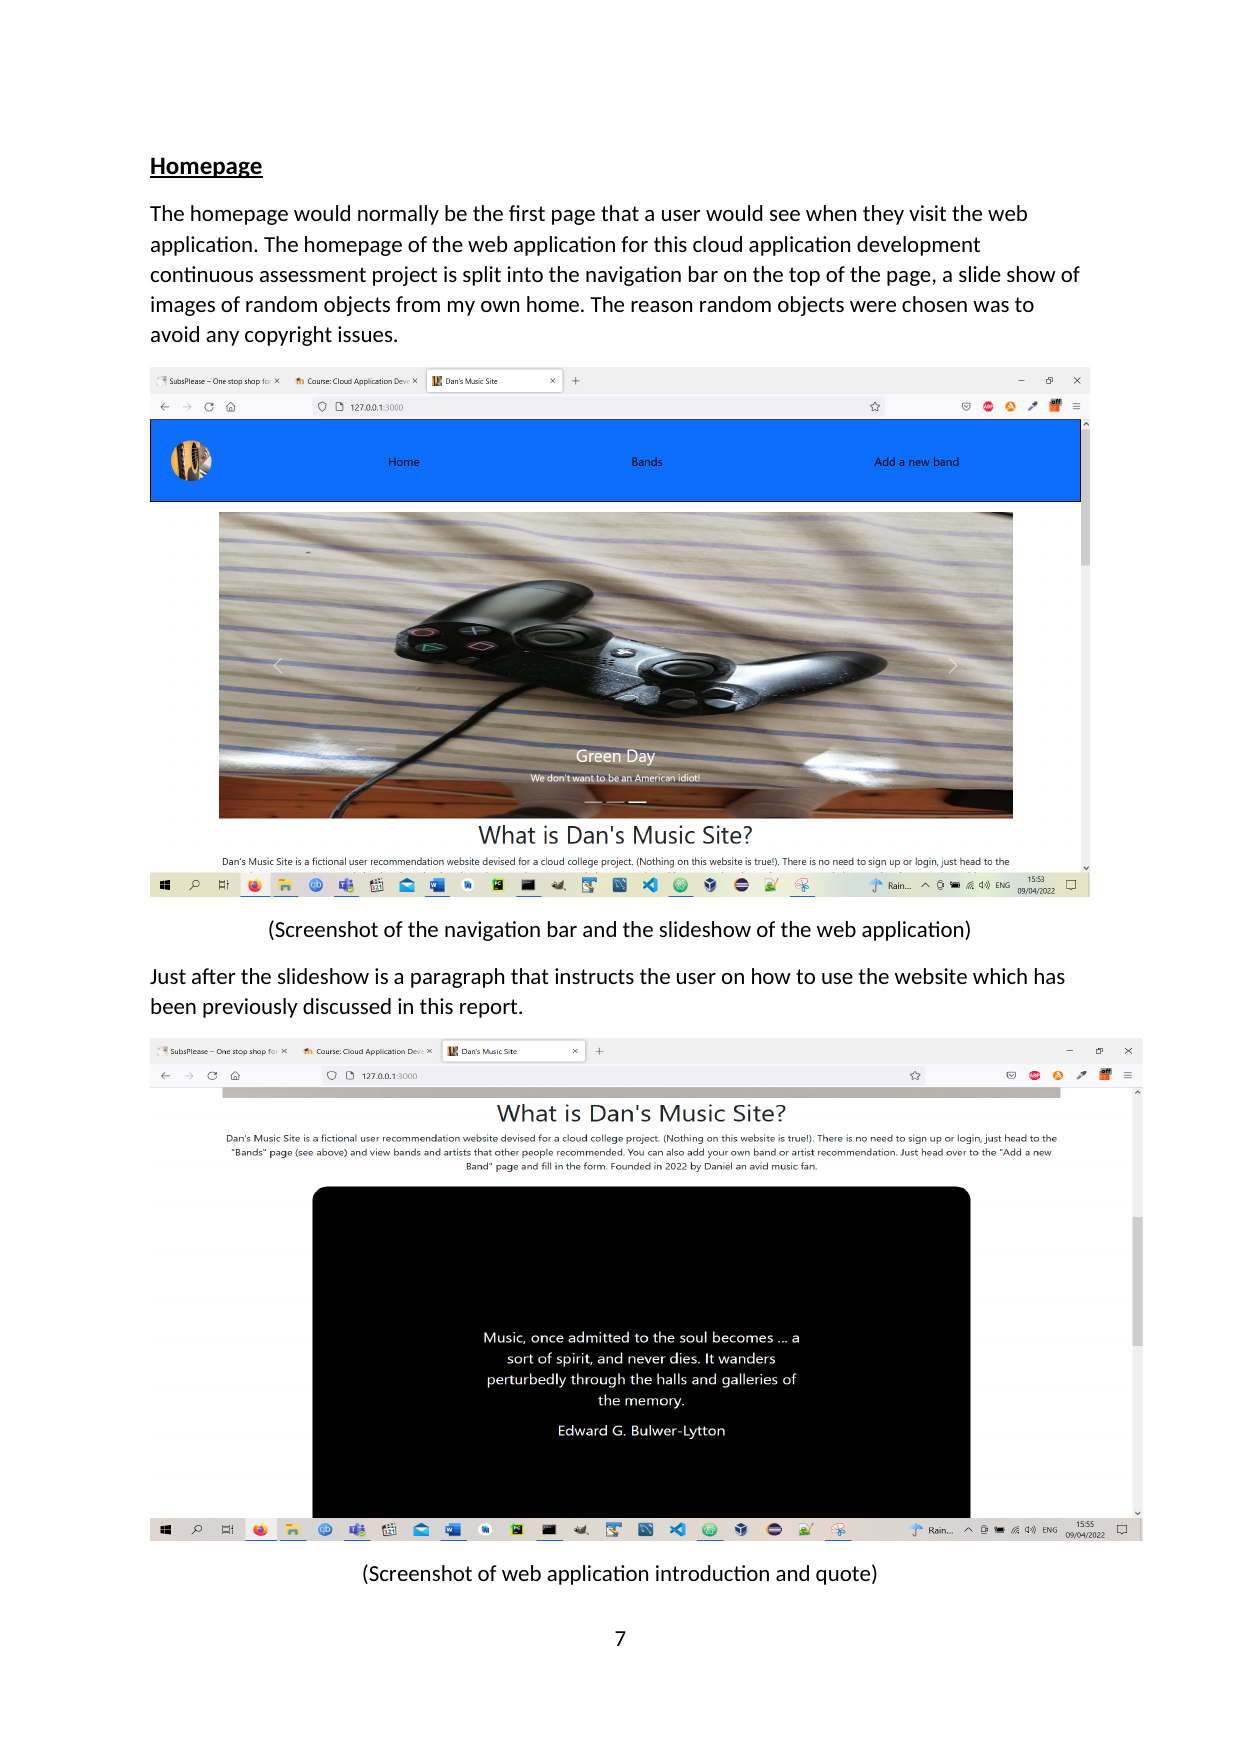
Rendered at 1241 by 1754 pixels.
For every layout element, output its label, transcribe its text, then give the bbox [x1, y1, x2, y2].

picture [150, 1038, 1143, 1541]
text Homepage [150, 150, 1090, 181]
text (Screenshot of web application introduction and quote) [150, 1559, 1090, 1587]
picture [150, 367, 1091, 897]
text (Screenshot of the navigation bar and the slideshow of the web application) [150, 915, 1090, 943]
text Just after the slideshow is a paragraph that instructs the user on how to use the website which has been previously discussed in this report. [150, 962, 1090, 1020]
text The homepage would normally be the first page that a user would see when they visit the web application. The homepage of the web application for this cloud application development continuous assessment project is split into the navigation bar on the top of the page, a slide show of images of random objects from my own home. The reason random objects were chosen was to avoid any copyright issues. [150, 199, 1090, 348]
